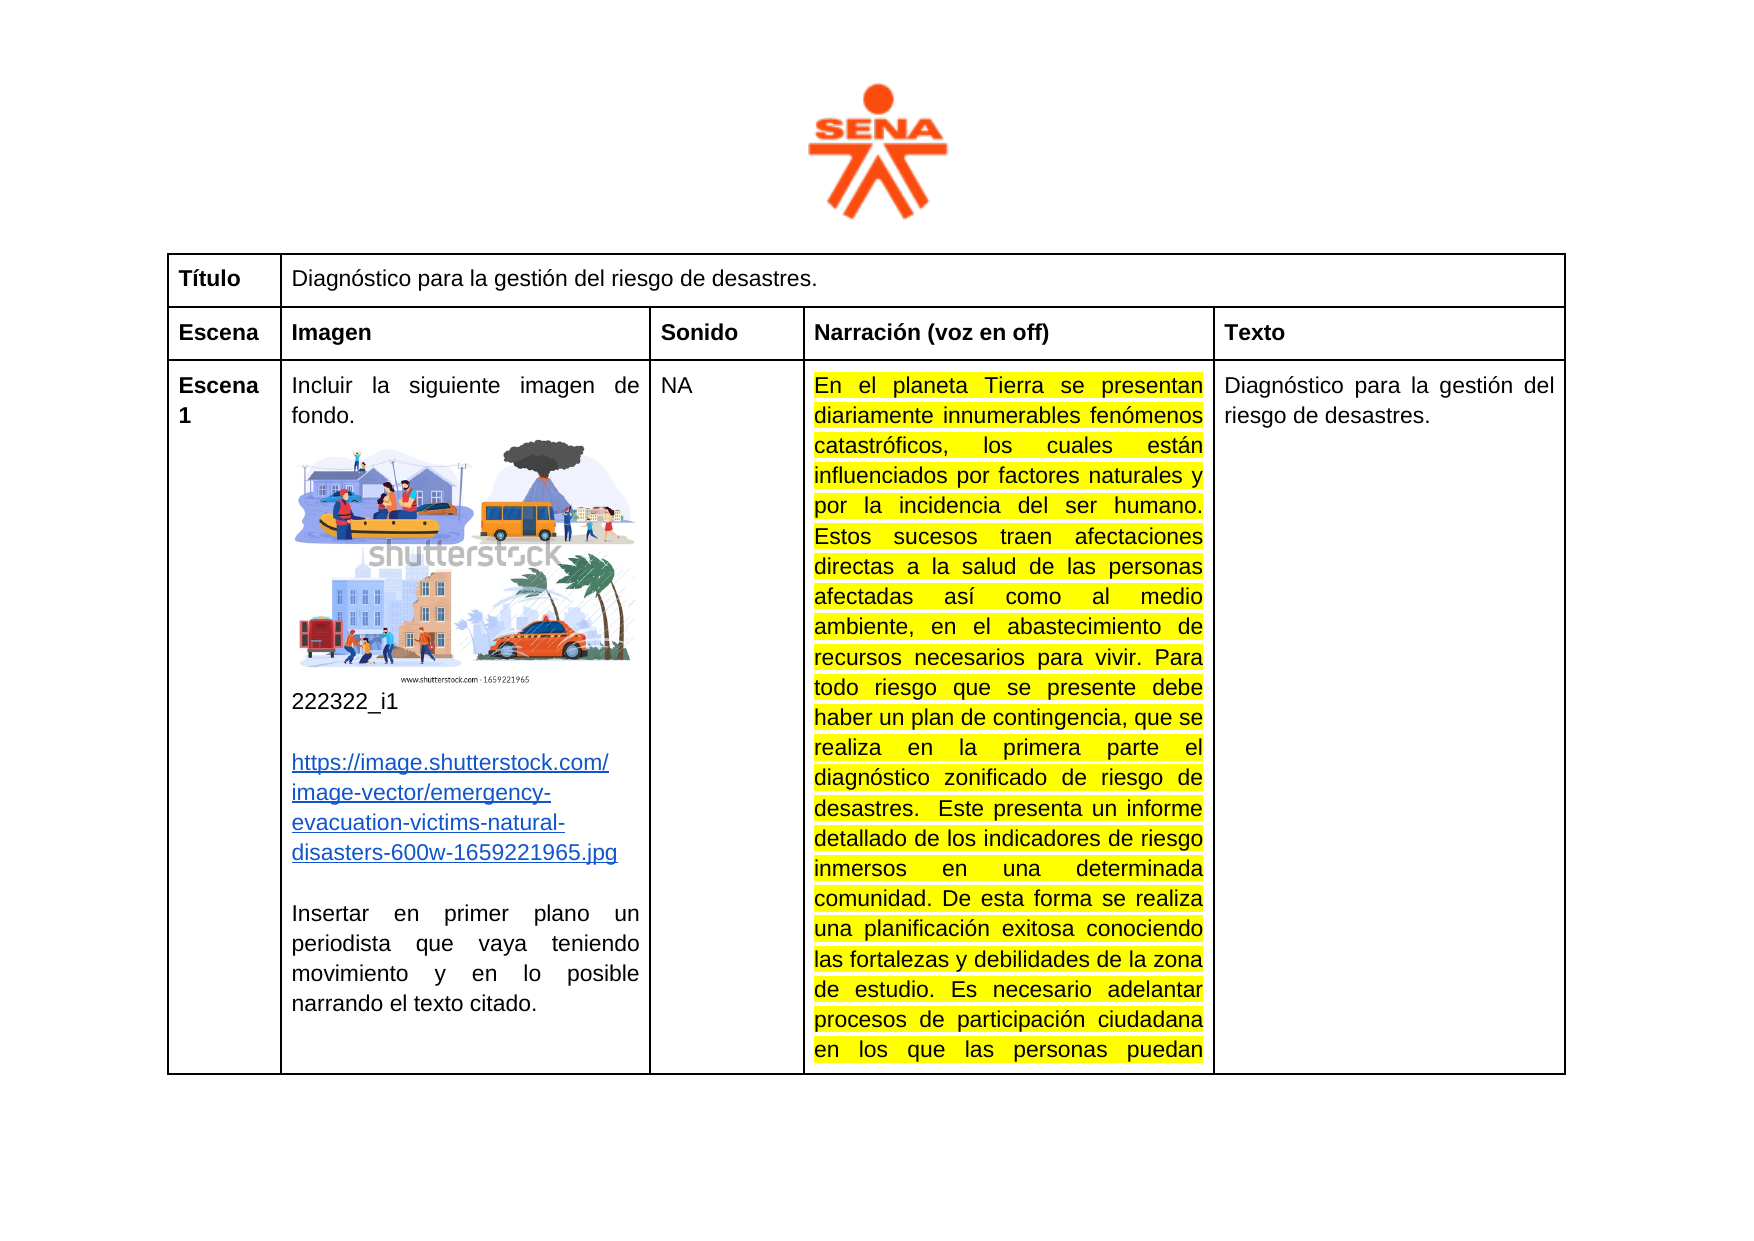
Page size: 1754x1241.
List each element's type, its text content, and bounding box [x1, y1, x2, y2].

table_cell Título [169, 255, 280, 306]
table_cell Sonido [651, 308, 803, 359]
picture [291, 432, 639, 685]
table_cell NA [651, 361, 803, 1073]
table_cell Imagen [282, 308, 649, 359]
table_cell Escena [169, 308, 280, 359]
table_cell Narración (voz en off) [805, 308, 1213, 359]
table_cell Diagnóstico para la gestión del riesgo de desastres. [1215, 361, 1564, 1073]
table_cell Escena 1 [169, 361, 280, 1073]
picture [796, 75, 958, 227]
table_cell Texto [1215, 308, 1564, 359]
table_cell Diagnóstico para la gestión del riesgo de desastres. [282, 255, 1564, 306]
